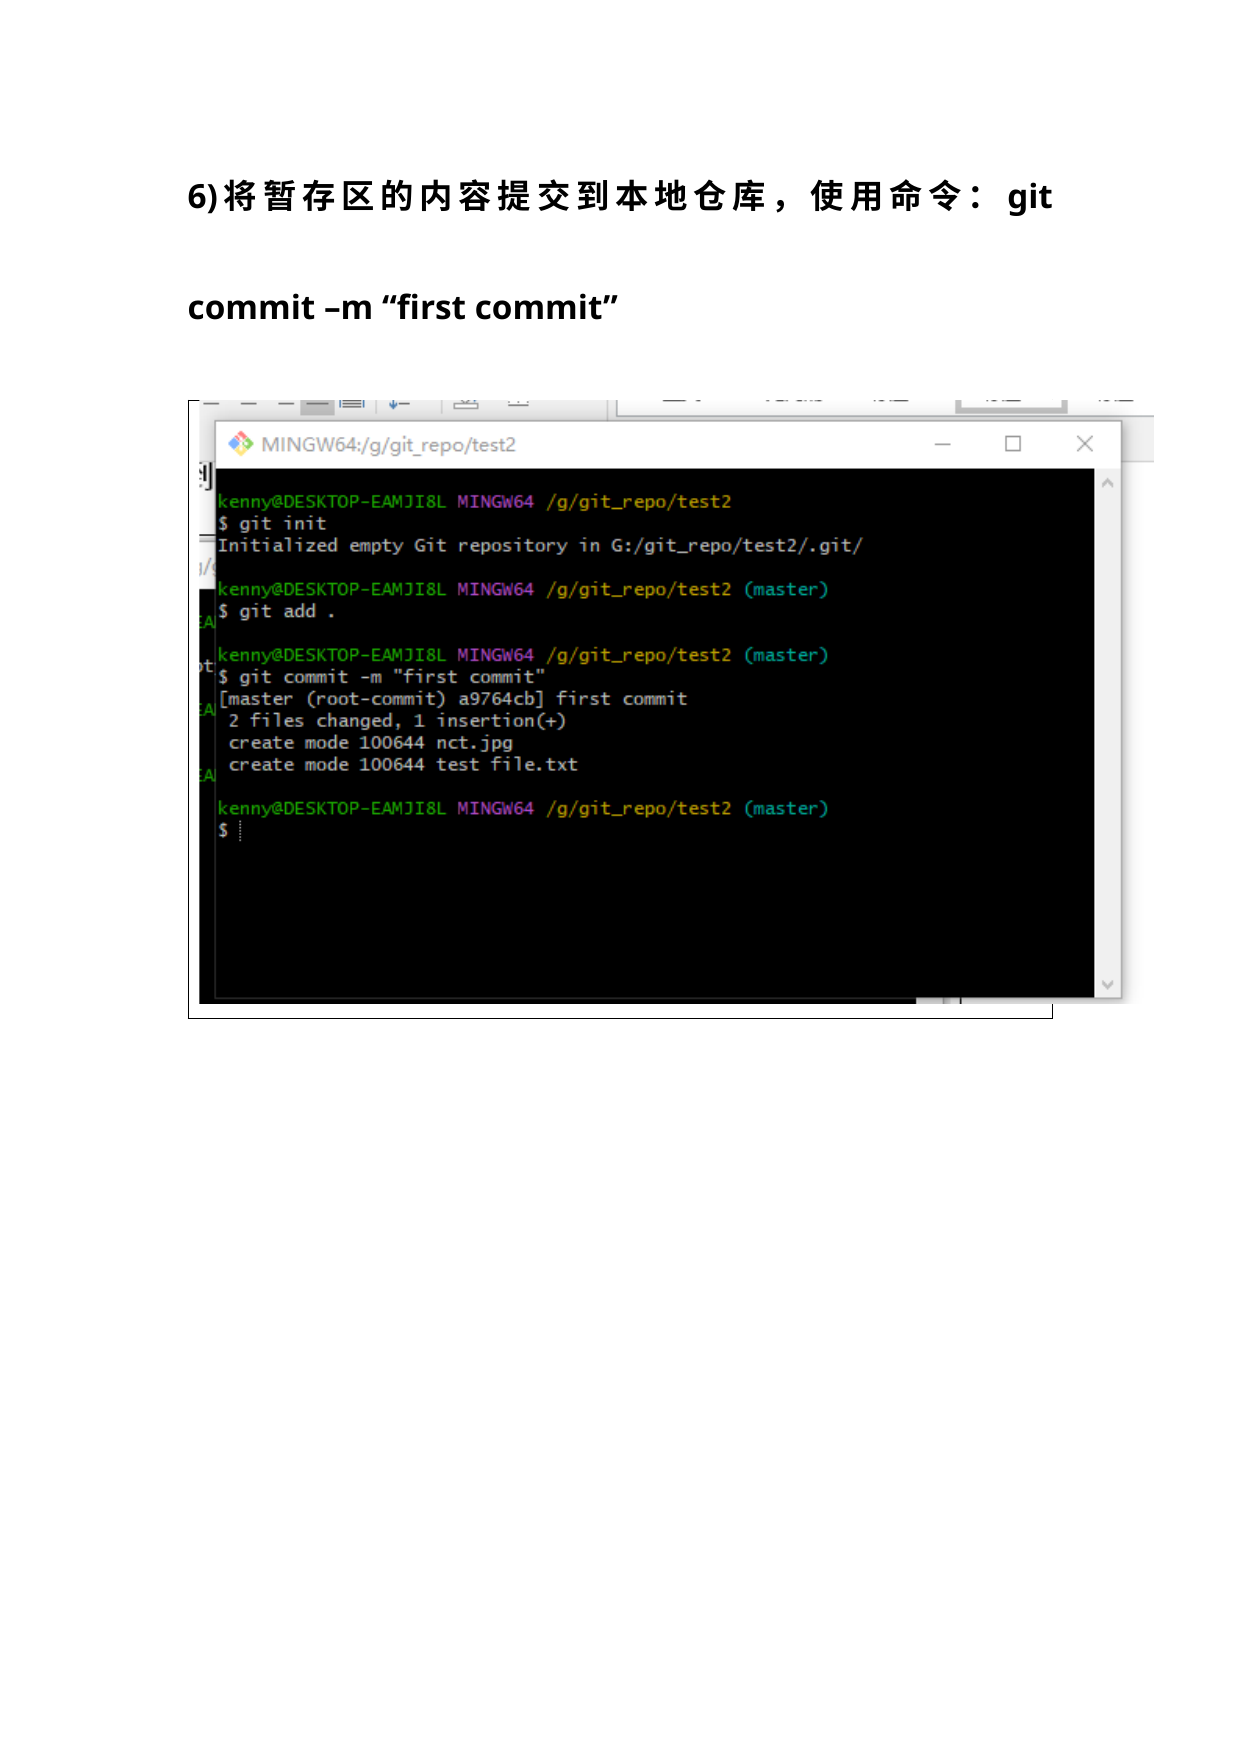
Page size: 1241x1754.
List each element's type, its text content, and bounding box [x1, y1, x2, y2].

picture [199, 400, 1154, 1004]
table_header [189, 401, 1052, 1018]
subtitle 6)将暂存区的内容提交到本地仓库，使用命令：git commit –m “first commit” [187, 162, 1053, 339]
